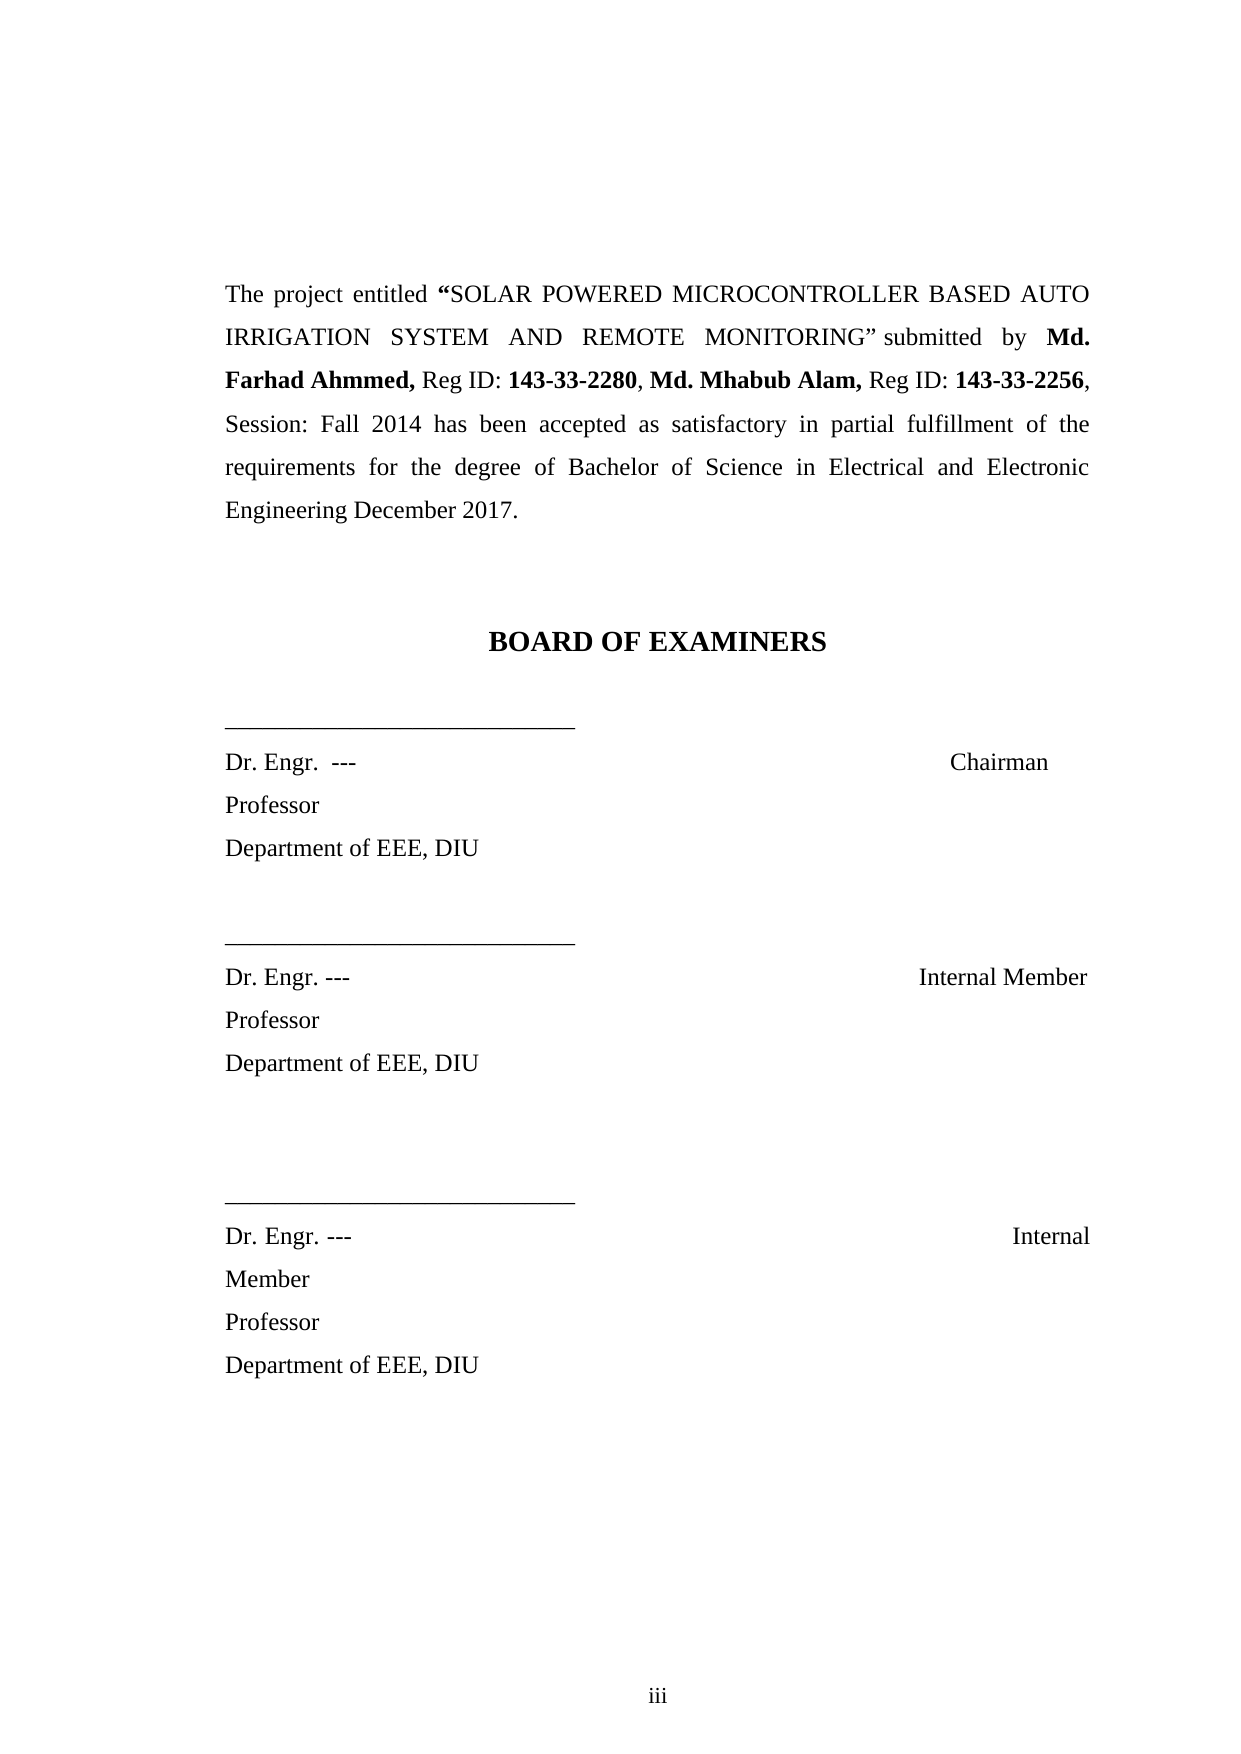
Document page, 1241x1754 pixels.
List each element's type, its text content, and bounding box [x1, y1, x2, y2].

text Dr. Engr. --- Internal Member [225, 962, 1090, 991]
text Dr. Engr. --- Internal Member [225, 1221, 1090, 1293]
text ____________________________ [225, 1092, 1090, 1207]
text ____________________________ [225, 876, 1090, 948]
text Professor [225, 1005, 1090, 1034]
text Dr. Engr. --- Chairman [225, 747, 1090, 775]
text Department of EEE, DIU [225, 1350, 1090, 1379]
text Professor [225, 790, 1090, 818]
text Professor [225, 1307, 1090, 1336]
subtitle BOARD OF EXAMINERS [225, 624, 1090, 658]
text Department of EEE, DIU [225, 833, 1090, 862]
text The project entitled “SOLAR POWERED MICROCONTROLLER BASED AUTO IRRIGATION SYSTEM AND REMOTE MONITORING” submitted by Md. Farhad Ahmmed, Reg ID: 143-33-2280, Md. Mhabub Alam, Reg ID: 143-33-2256, Session: Fall 2014 has been accepted as satisfactory in partial fulfillment of the requirements for the degree of Bachelor of Science in Electrical and Electronic Engineering December 2017. [225, 279, 1090, 524]
text Department of EEE, DIU [225, 1048, 1090, 1077]
text ____________________________ [225, 703, 1090, 732]
